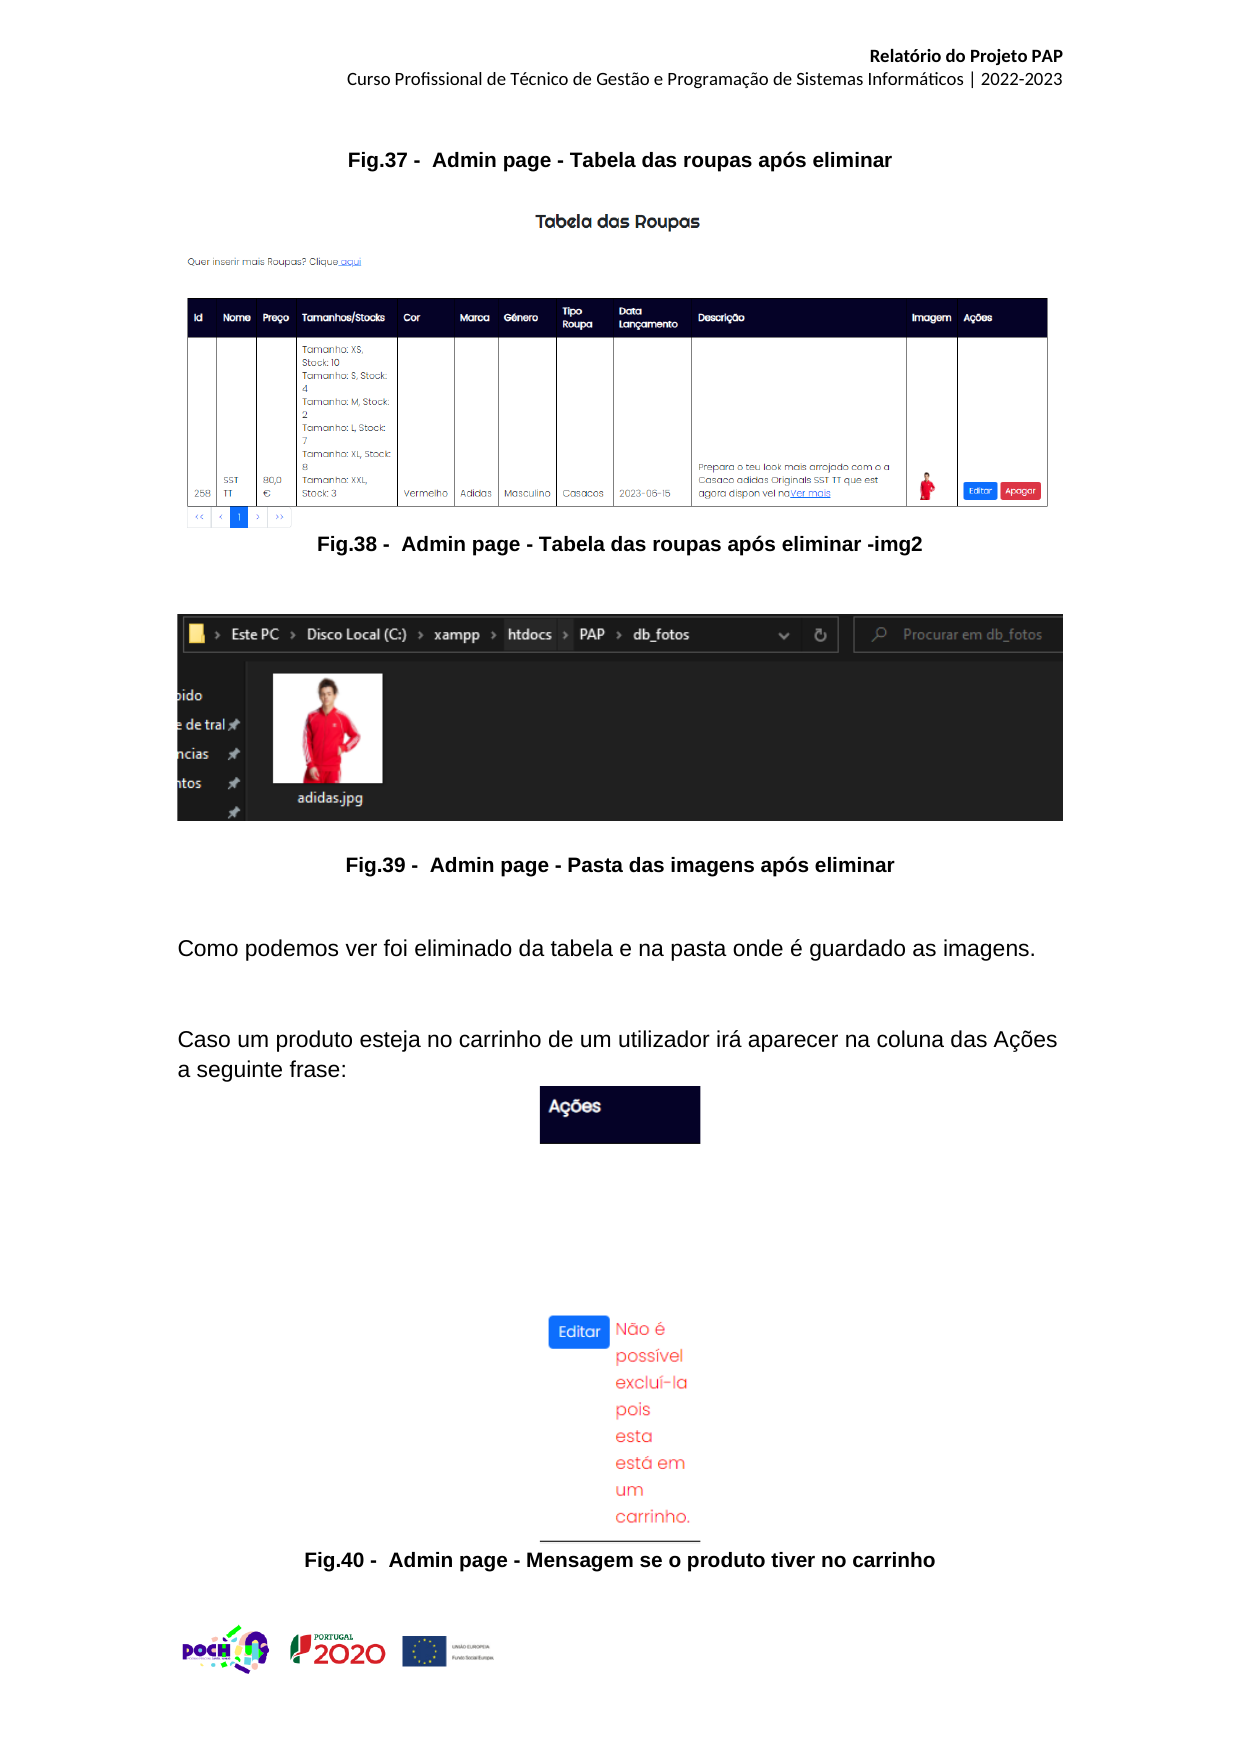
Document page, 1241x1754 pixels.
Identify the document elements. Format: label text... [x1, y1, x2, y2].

picture [177, 202, 1063, 528]
text Fig.37 - Admin page - Tabela das roupas após eliminar [177, 148, 1063, 172]
picture [539, 1086, 701, 1544]
text Caso um produto esteja no carrinho de um utilizador irá aparecer na coluna das Ações a seguinte frase: [177, 1026, 1063, 1082]
picture [177, 614, 1063, 821]
text Fig.40 - Admin page - Mensagem se o produto tiver no carrinho [177, 1548, 1063, 1572]
picture [177, 1620, 503, 1681]
text Fig.39 - Admin page - Pasta das imagens após eliminar [177, 852, 1063, 876]
text Como podemos ver foi eliminado da tabela e na pasta onde é guardado as imagens. [177, 935, 1063, 961]
text Fig.38 - Admin page - Tabela das roupas após eliminar -img2 [177, 532, 1063, 556]
